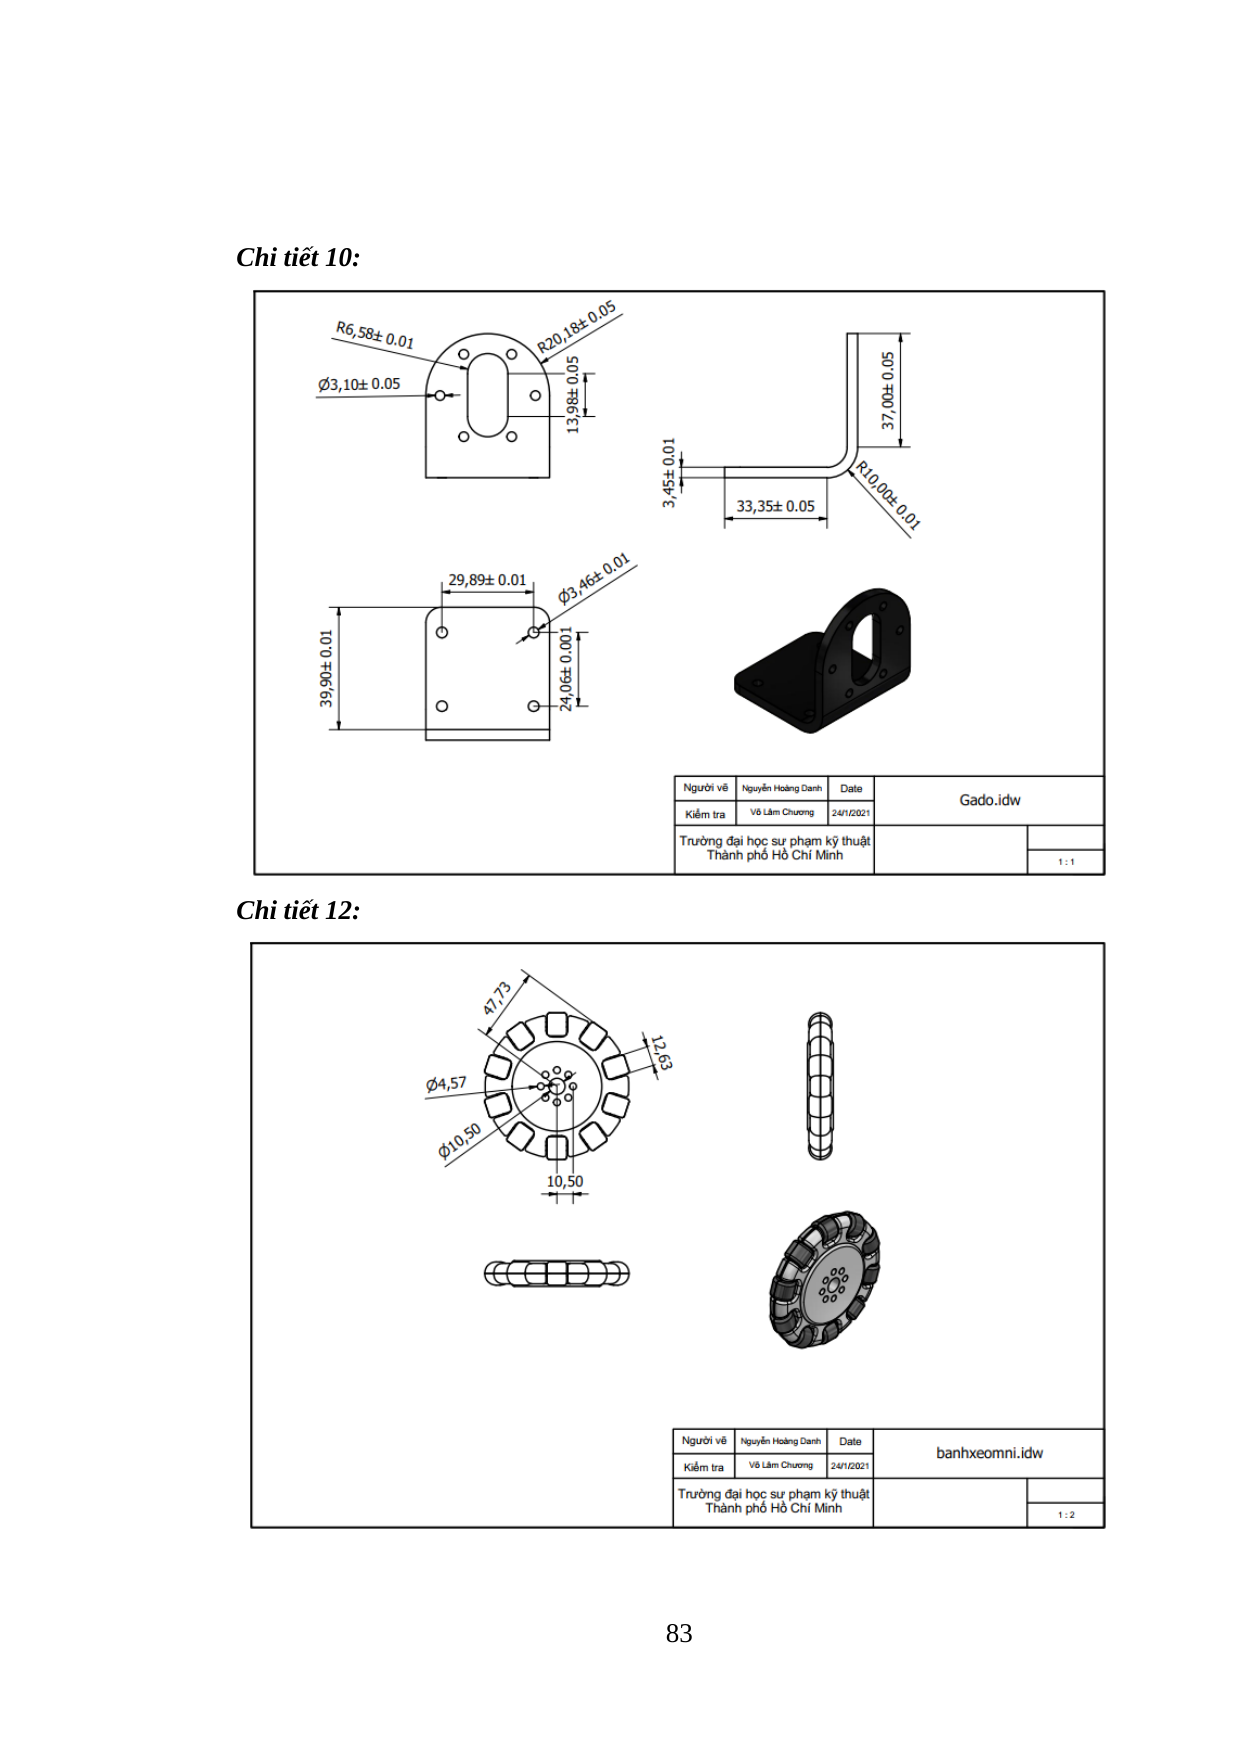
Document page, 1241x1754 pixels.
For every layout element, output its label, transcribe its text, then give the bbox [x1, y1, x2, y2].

text Chi tiết 12: [177, 894, 1122, 925]
picture [249, 940, 1109, 1531]
text Chi tiết 10: [177, 241, 1122, 272]
picture [250, 287, 1108, 879]
